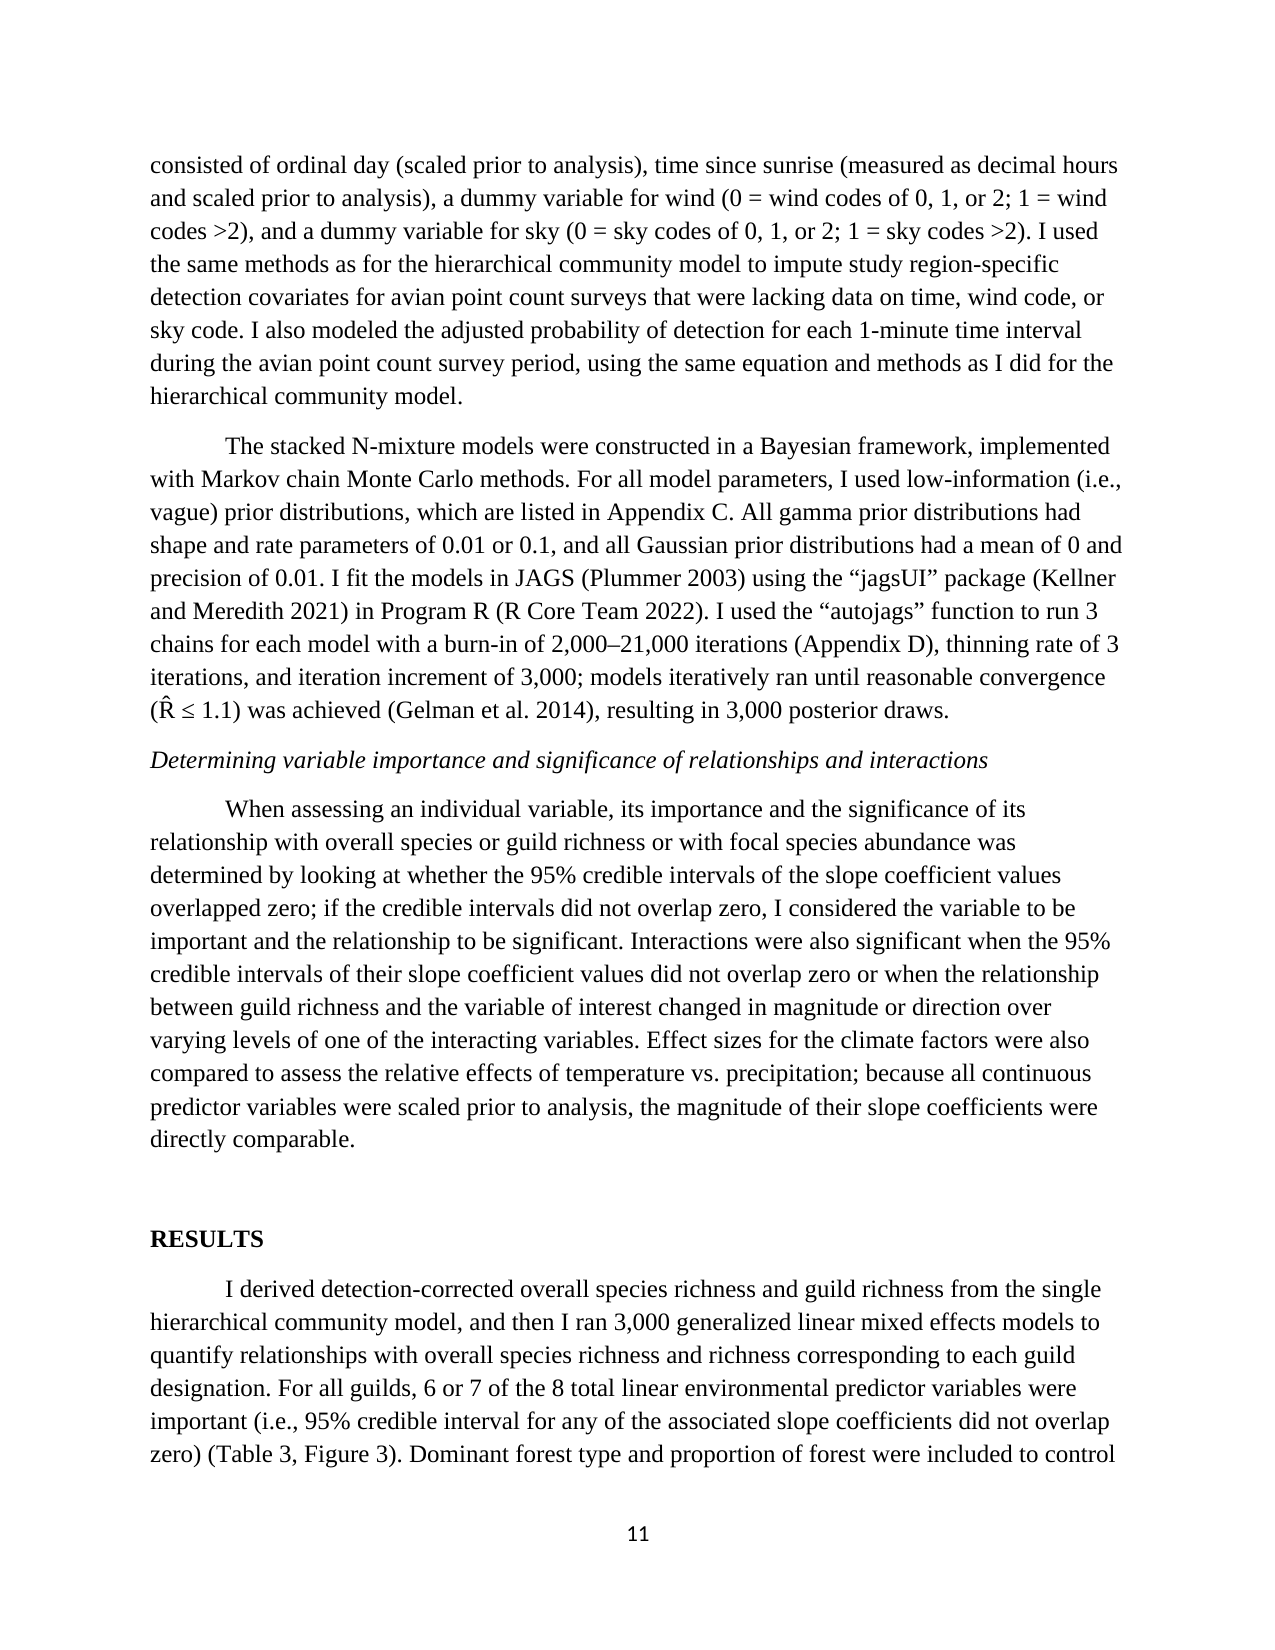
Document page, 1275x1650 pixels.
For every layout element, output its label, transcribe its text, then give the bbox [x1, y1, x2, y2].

text The stacked N-mixture models were constructed in a Bayesian framework, implemented with Markov chain Monte Carlo methods. For all model parameters, I used low-information (i.e., vague) prior distributions, which are listed in Appendix C. All gamma prior distributions had shape and rate parameters of 0.01 or 0.1, and all Gaussian prior distributions had a mean of 0 and precision of 0.01. I fit the models in JAGS (Plummer 2003) using the “jagsUI” package (Kellner and Meredith 2021) in Program R (R Core Team 2022). I used the “autojags” function to run 3 chains for each model with a burn-in of 2,000–21,000 iterations (Appendix D), thinning rate of 3 iterations, and iteration increment of 3,000; models iteratively ran until reasonable convergence (R̂ ≤ 1.1) was achieved (Gelman et al. 2014), resulting in 3,000 posterior draws. [150, 431, 1125, 724]
text RESULTS [150, 1224, 1125, 1253]
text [150, 150, 1125, 410]
text Determining variable importance and significance of relationships and interactions [150, 745, 1125, 773]
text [150, 1274, 1125, 1467]
text When assessing an individual variable, its importance and the significance of its relationship with overall species or guild richness or with focal species abundance was determined by looking at whether the 95% credible intervals of the slope coefficient values overlapped zero; if the credible intervals did not overlap zero, I considered the variable to be important and the relationship to be significant. Interactions were also significant when the 95% credible intervals of their slope coefficient values did not overlap zero or when the relationship between guild richness and the variable of interest changed in magnitude or direction over varying levels of one of the interacting variables. Effect sizes for the climate factors were also compared to assess the relative effects of temperature vs. precipitation; because all continuous predictor variables were scaled prior to analysis, the magnitude of their slope coefficients were directly comparable. [150, 794, 1125, 1153]
